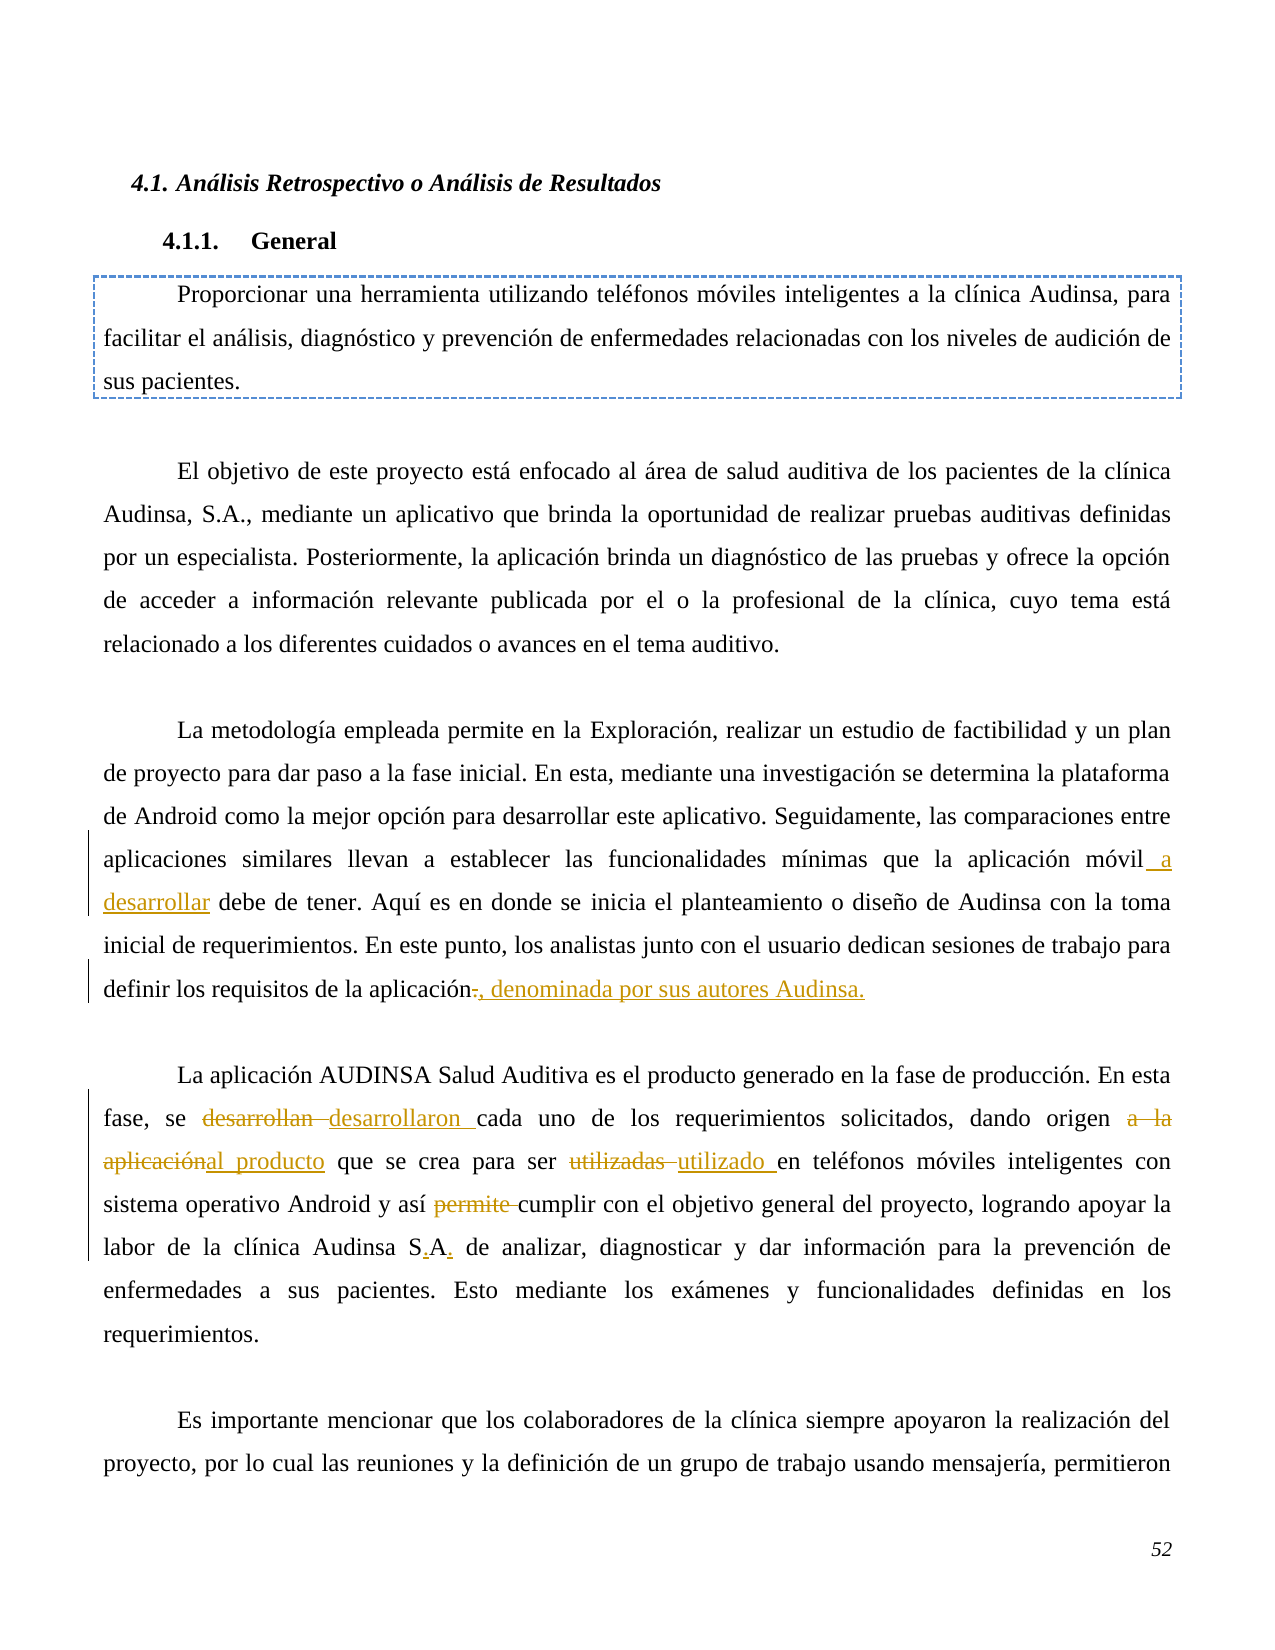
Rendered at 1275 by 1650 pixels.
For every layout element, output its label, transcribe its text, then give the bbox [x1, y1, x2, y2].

text La aplicación AUDINSA Salud Auditiva es el producto generado en la fase de producción. En esta fase, se cada uno de los requerimientos solicitados, dando origen que se crea para ser en teléfonos móviles inteligentes con sistema operativo Android y así cumplir con el objetivo general del proyecto, logrando apoyar la labor de la clínica Audinsa SA de analizar, diagnosticar y dar información para la prevención de enfermedades a sus pacientes. Esto mediante los exámenes y funcionalidades definidas en los requerimientos. [103, 1060, 1172, 1347]
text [103, 1405, 1172, 1477]
text General [162, 226, 1172, 255]
text La metodología empleada permite en la Exploración, realizar un estudio de factibilidad y un plan de proyecto para dar paso a la fase inicial. En esta, mediante una investigación se determina la plataforma de Android como la mejor opción para desarrollar este aplicativo. Seguidamente, las comparaciones entre aplicaciones similares llevan a establecer las funcionalidades mínimas que la aplicación móvil debe de tener. Aquí es en donde se inicia el planteamiento o diseño de Audinsa con la toma inicial de requerimientos. En este punto, los analistas junto con el usuario dedican sesiones de trabajo para definir los requisitos de la aplicación [103, 715, 1172, 1002]
text El objetivo de este proyecto está enfocado al área de salud auditiva de los pacientes de la clínica Audinsa, S.A., mediante un aplicativo que brinda la oportunidad de realizar pruebas auditivas definidas por un especialista. Posteriormente, la aplicación brinda un diagnóstico de las pruebas y ofrece la opción de acceder a información relevante publicada por el o la profesional de la clínica, cuyo tema está relacionado a los diferentes cuidados o avances en el tema auditivo. [103, 456, 1172, 657]
text Proporcionar una herramienta utilizando teléfonos móviles inteligentes a la clínica Audinsa, para facilitar el análisis, diagnóstico y prevención de enfermedades relacionadas con los niveles de audición de sus pacientes. [93, 275, 1182, 399]
text Análisis Retrospectivo o Análisis de Resultados [131, 168, 1172, 197]
